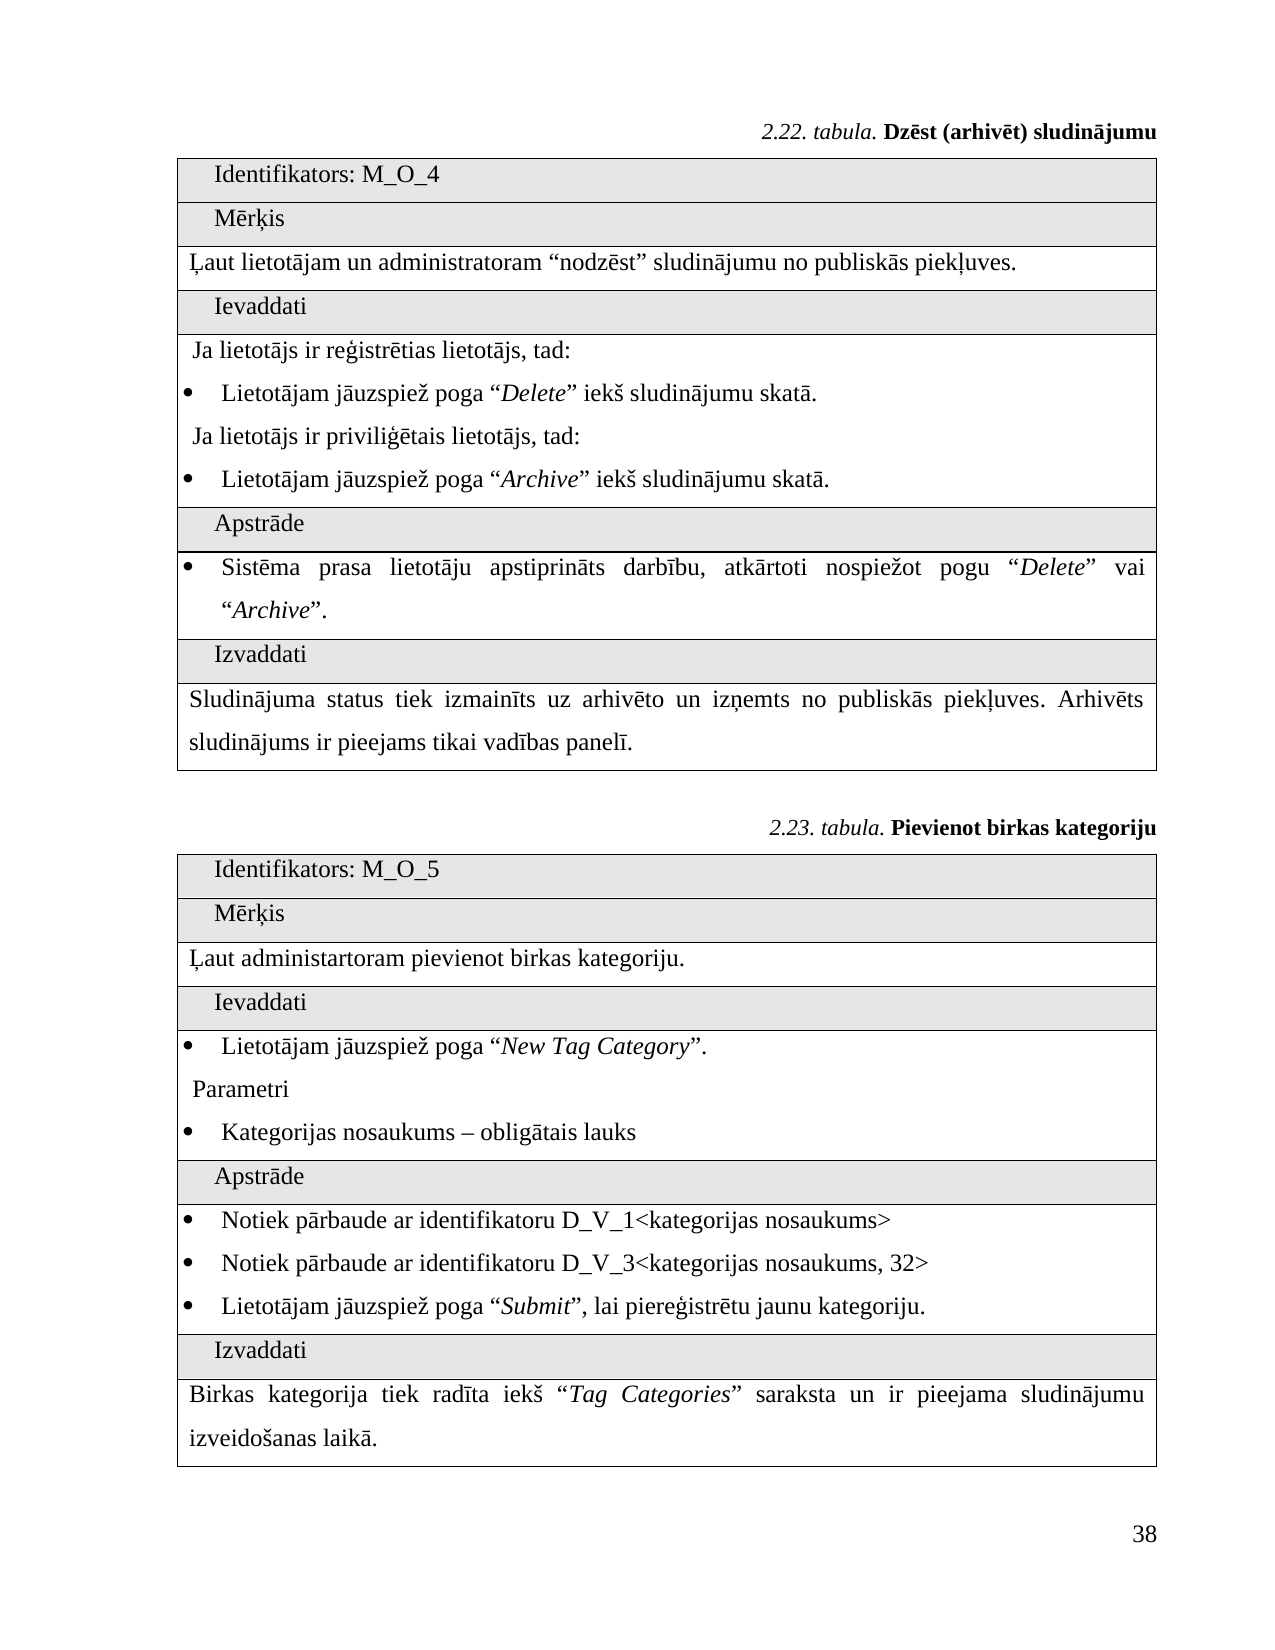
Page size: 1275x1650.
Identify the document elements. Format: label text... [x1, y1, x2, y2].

text 2.23. tabula. Pievienot birkas kategoriju [236, 814, 1157, 840]
table_cell Izvaddati [178, 640, 1156, 683]
table_cell Lietotājam jāuzspiež poga “New Tag Category”. Parametri Kategorijas nosaukums – obligātais lauks [178, 1031, 1156, 1160]
table_cell Notiek pārbaude ar identifikatoru D_V_1<kategorijas nosaukums> Notiek pārbaude ar identifikatoru D_V_3<kategorijas nosaukums, 32> Lietotājam jāuzspiež poga “Submit”, lai piereģistrētu jaunu kategoriju. [178, 1205, 1156, 1334]
table_cell Apstrāde [178, 508, 1156, 551]
table_cell Ievaddati [178, 987, 1156, 1030]
table_cell Mērķis [178, 203, 1156, 246]
table_cell Ļaut lietotājam un administratoram “nodzēst” sludinājumu no publiskās piekļuves. [178, 247, 1156, 290]
text 2.22. tabula. Dzēst (arhivēt) sludinājumu [236, 118, 1157, 144]
table_header Identifikators: M_O_4 [178, 159, 1156, 202]
table_cell Ja lietotājs ir reģistrētias lietotājs, tad: Lietotājam jāuzspiež poga “Delete” iekš sludinājumu skatā. Ja lietotājs ir priviliģētais lietotājs, tad: Lietotājam jāuzspiež poga “Archive” iekš sludinājumu skatā. [178, 335, 1156, 507]
table_cell Ļaut administartoram pievienot birkas kategoriju. [178, 943, 1156, 986]
table_cell Birkas kategorija tiek radīta iekš “Tag Categories” saraksta un ir pieejama sludinājumu izveidošanas laikā. [178, 1380, 1156, 1466]
table_cell Mērķis [178, 899, 1156, 942]
table_cell Ievaddati [178, 291, 1156, 334]
table_cell Sistēma prasa lietotāju apstiprināts darbību, atkārtoti nospiežot pogu “Delete” vai “Archive”. [178, 553, 1156, 638]
table_cell Izvaddati [178, 1335, 1156, 1378]
table_header Identifikators: M_O_5 [178, 855, 1156, 897]
table_cell Sludinājuma status tiek izmainīts uz arhivēto un izņemts no publiskās piekļuves. Arhivēts sludinājums ir pieejams tikai vadības panelī. [178, 684, 1156, 770]
table_cell Apstrāde [178, 1161, 1156, 1204]
